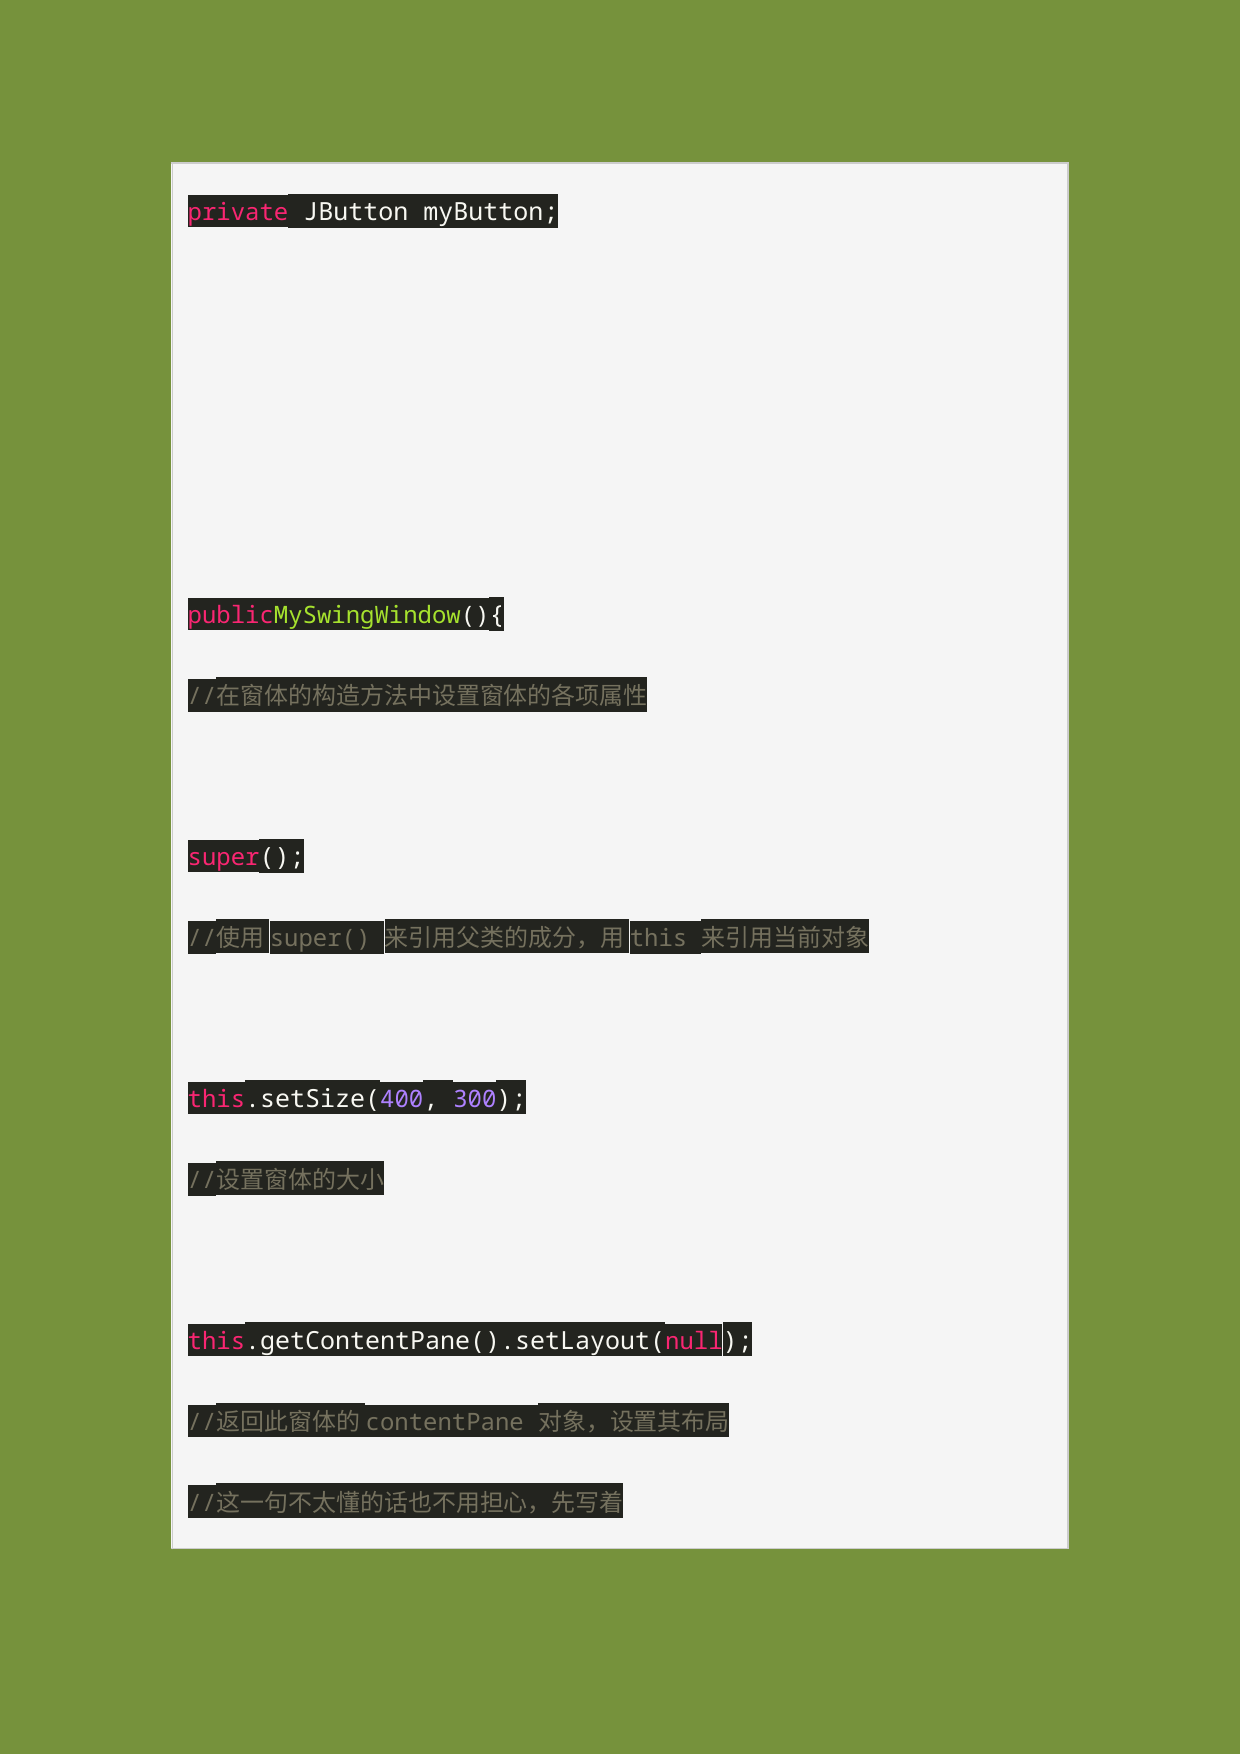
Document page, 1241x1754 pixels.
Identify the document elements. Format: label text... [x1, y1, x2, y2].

text //使用 super() 来引用父类的成分，用 this 来引用当前对象 [173, 888, 1067, 968]
text publicMySwingWindow(){ [173, 565, 1067, 646]
text //这一句不太懂的话也不用担心，先写着 [173, 1452, 1067, 1548]
text this.getContentPane().setLayout(null); [173, 1291, 1067, 1371]
text super(); [173, 807, 1067, 888]
text //在窗体的构造方法中设置窗体的各项属性 [173, 646, 1067, 726]
text private JButton myButton; [173, 164, 1067, 243]
text //返回此窗体的 contentPane 对象，设置其布局 [173, 1371, 1067, 1452]
text //设置窗体的大小 [173, 1129, 1067, 1210]
text this.setSize(400, 300); [173, 1049, 1067, 1129]
